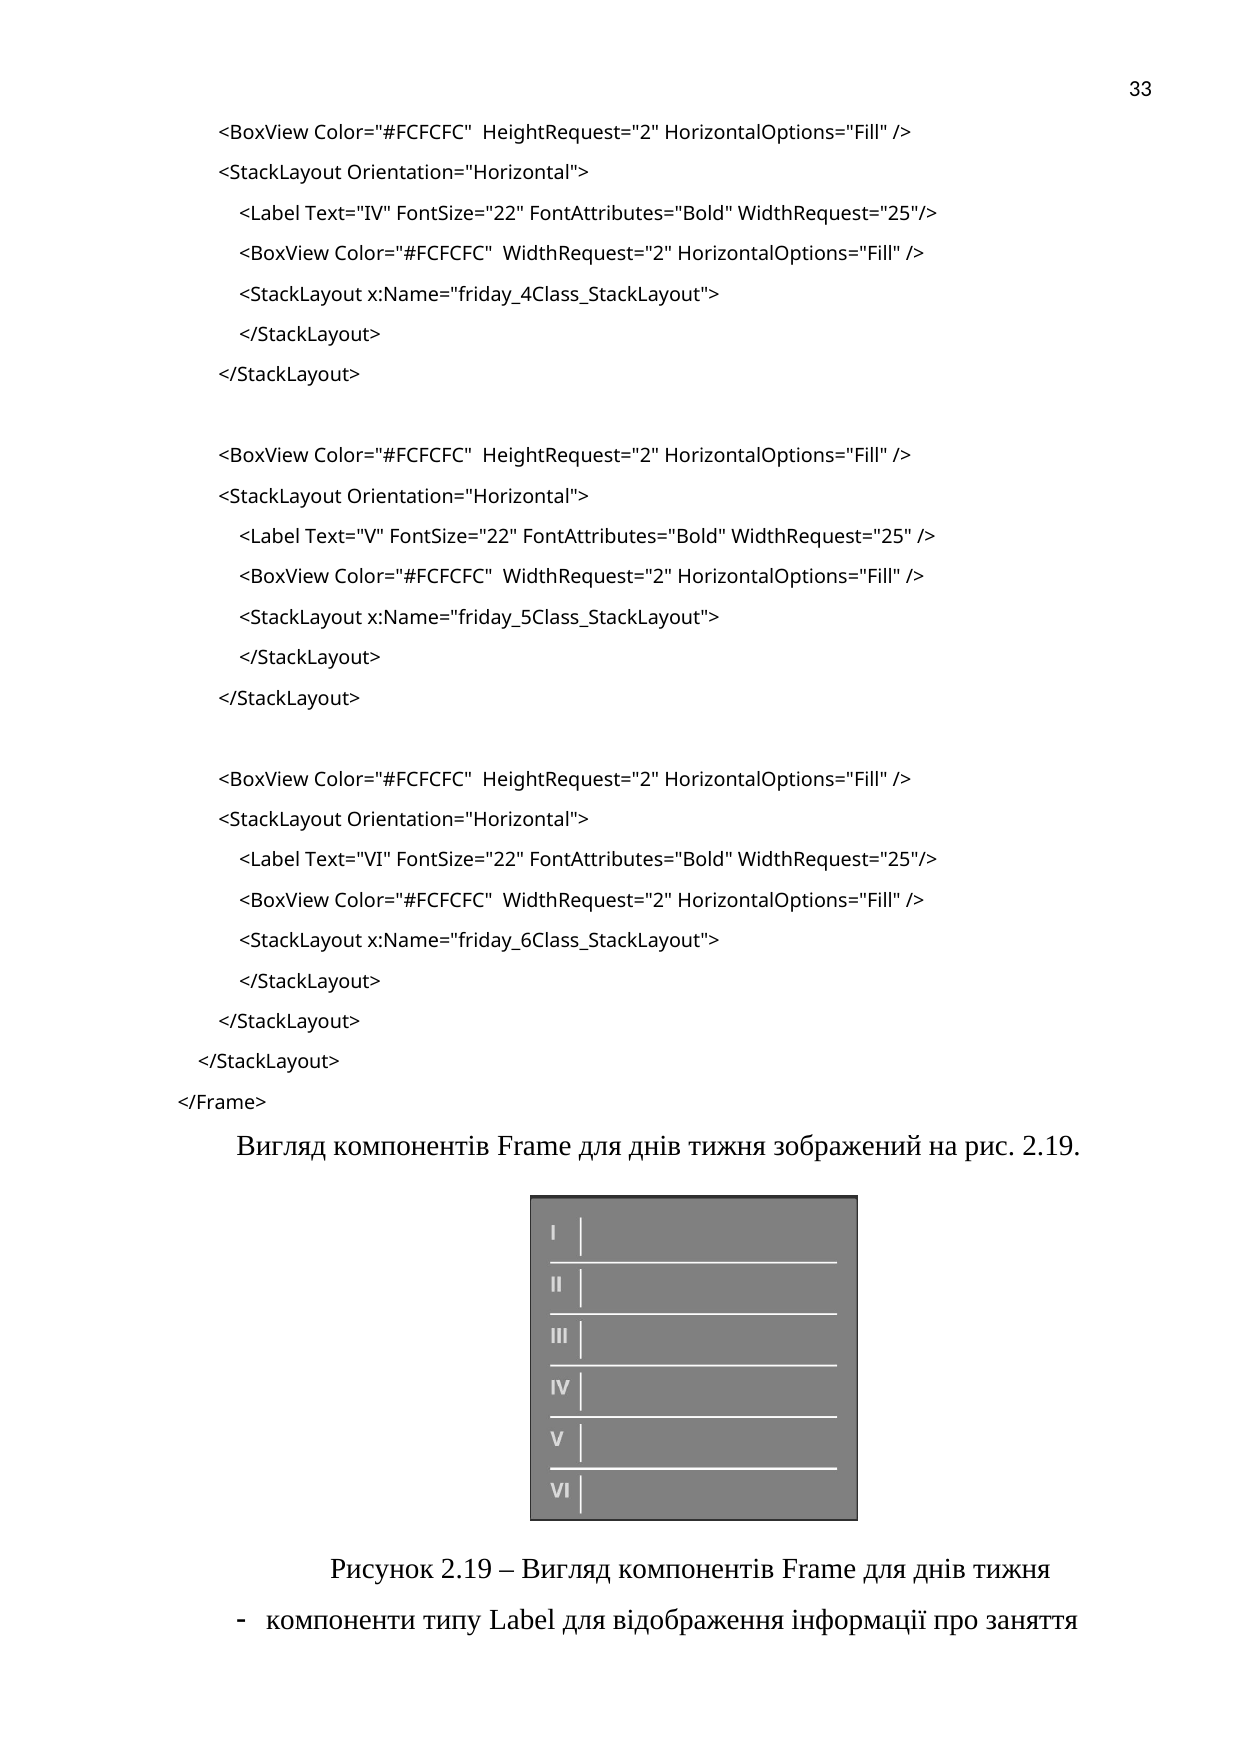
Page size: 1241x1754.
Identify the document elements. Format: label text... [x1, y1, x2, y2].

text </StackLayout> [177, 320, 1152, 347]
text <Label Text="IV" FontSize="22" FontAttributes="Bold" WidthRequest="25"/> [177, 199, 1152, 226]
list Рисунок 2.19 – Вигляд компонентів Frame для днів тижня [177, 1551, 1152, 1585]
text <StackLayout x:Name="friday_5Class_StackLayout"> [177, 603, 1152, 630]
text </StackLayout> [177, 643, 1152, 671]
text <StackLayout Orientation="Horizontal"> [177, 158, 1152, 186]
list компоненти типу Label для відображення інформації про заняття [236, 1602, 1152, 1635]
text <StackLayout Orientation="Horizontal"> [177, 805, 1152, 832]
text Вигляд компонентів Frame для днів тижня зображений на рис. 2.19. [236, 1128, 1152, 1162]
text <StackLayout x:Name="friday_6Class_StackLayout"> [177, 926, 1152, 953]
text <BoxView Color="#FCFCFC" HeightRequest="2" HorizontalOptions="Fill" /> [177, 118, 1152, 145]
text <Label Text="VI" FontSize="22" FontAttributes="Bold" WidthRequest="25"/> [177, 846, 1152, 873]
text <BoxView Color="#FCFCFC" WidthRequest="2" HorizontalOptions="Fill" /> [177, 563, 1152, 590]
text </StackLayout> [177, 1007, 1152, 1034]
text </StackLayout> [177, 967, 1152, 994]
picture [530, 1195, 858, 1521]
text </StackLayout> [177, 1048, 1152, 1075]
text </Frame> [177, 1088, 1152, 1115]
text <BoxView Color="#FCFCFC" HeightRequest="2" HorizontalOptions="Fill" /> [177, 765, 1152, 792]
text </StackLayout> [177, 684, 1152, 711]
text <StackLayout Orientation="Horizontal"> [177, 482, 1152, 509]
text <BoxView Color="#FCFCFC" WidthRequest="2" HorizontalOptions="Fill" /> [177, 239, 1152, 266]
text </StackLayout> [177, 361, 1152, 388]
text <Label Text="V" FontSize="22" FontAttributes="Bold" WidthRequest="25" /> [177, 522, 1152, 549]
text <StackLayout x:Name="friday_4Class_StackLayout"> [177, 280, 1152, 307]
text <BoxView Color="#FCFCFC" HeightRequest="2" HorizontalOptions="Fill" /> [177, 441, 1152, 468]
text <BoxView Color="#FCFCFC" WidthRequest="2" HorizontalOptions="Fill" /> [177, 886, 1152, 913]
